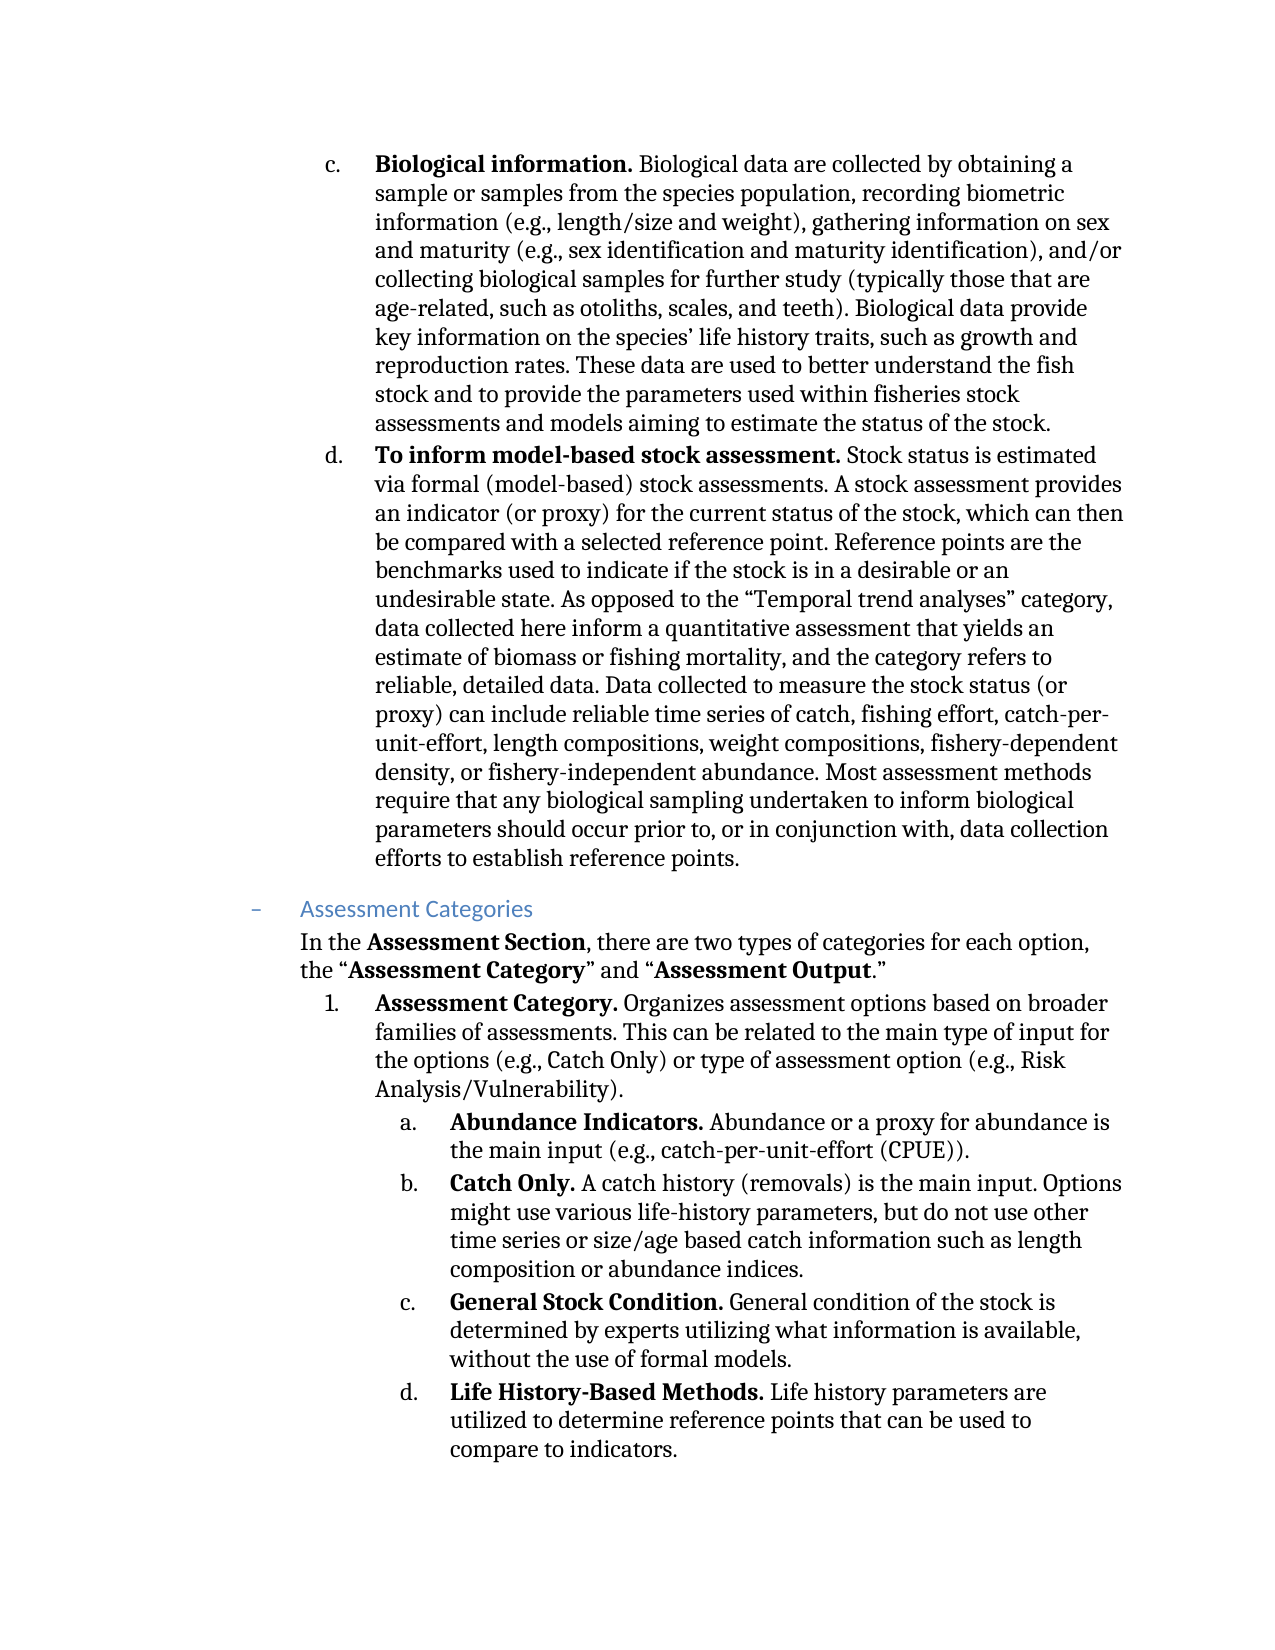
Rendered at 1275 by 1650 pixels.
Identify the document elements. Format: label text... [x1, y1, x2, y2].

list In the Assessment Section, there are two types of categories for each option, the “Assessment Category” and “Assessment Output.” [250, 928, 1125, 985]
subtitle Assessment Categories [250, 893, 1125, 924]
list Catch Only. A catch history (removals) is the main input. Options might use various life-history parameters, but do not use other time series or size/age based catch information such as length composition or abundance indices. [400, 1169, 1125, 1284]
list Biological information. Biological data are collected by obtaining a sample or samples from the species population, recording biometric information (e.g., length/size and weight), gathering information on sex and maturity (e.g., sex identification and maturity identification), and/or collecting biological samples for further study (typically those that are age-related, such as otoliths, scales, and teeth). Biological data provide key information on the species’ life history traits, such as growth and reproduction rates. These data are used to better understand the fish stock and to provide the parameters used within fisheries stock assessments and models aiming to estimate the status of the stock. [325, 150, 1125, 437]
list Assessment Category. Organizes assessment options based on broader families of assessments. This can be related to the main type of input for the options (e.g., Catch Only) or type of assessment option (e.g., Risk Analysis/Vulnerability). [325, 989, 1125, 1104]
list General Stock Condition. General condition of the stock is determined by experts utilizing what information is available, without the use of formal models. [400, 1288, 1125, 1374]
list Life History-Based Methods. Life history parameters are utilized to determine reference points that can be used to compare to indicators. [400, 1378, 1125, 1464]
list To inform model-based stock assessment. Stock status is estimated via formal (model-based) stock assessments. A stock assessment provides an indicator (or proxy) for the current status of the stock, which can then be compared with a selected reference point. Reference points are the benchmarks used to indicate if the stock is in a desirable or an undesirable state. As opposed to the “Temporal trend analyses” category, data collected here inform a quantitative assessment that yields an estimate of biomass or fishing mortality, and the category refers to reliable, detailed data. Data collected to measure the stock status (or proxy) can include reliable time series of catch, fishing effort, catch-per-unit-effort, length compositions, weight compositions, fishery-dependent density, or fishery-independent abundance. Most assessment methods require that any biological sampling undertaken to inform biological parameters should occur prior to, or in conjunction with, data collection efforts to establish reference points. [325, 441, 1125, 872]
list Abundance Indicators. Abundance or a proxy for abundance is the main input (e.g., catch-per-unit-effort (CPUE)). [400, 1108, 1125, 1165]
